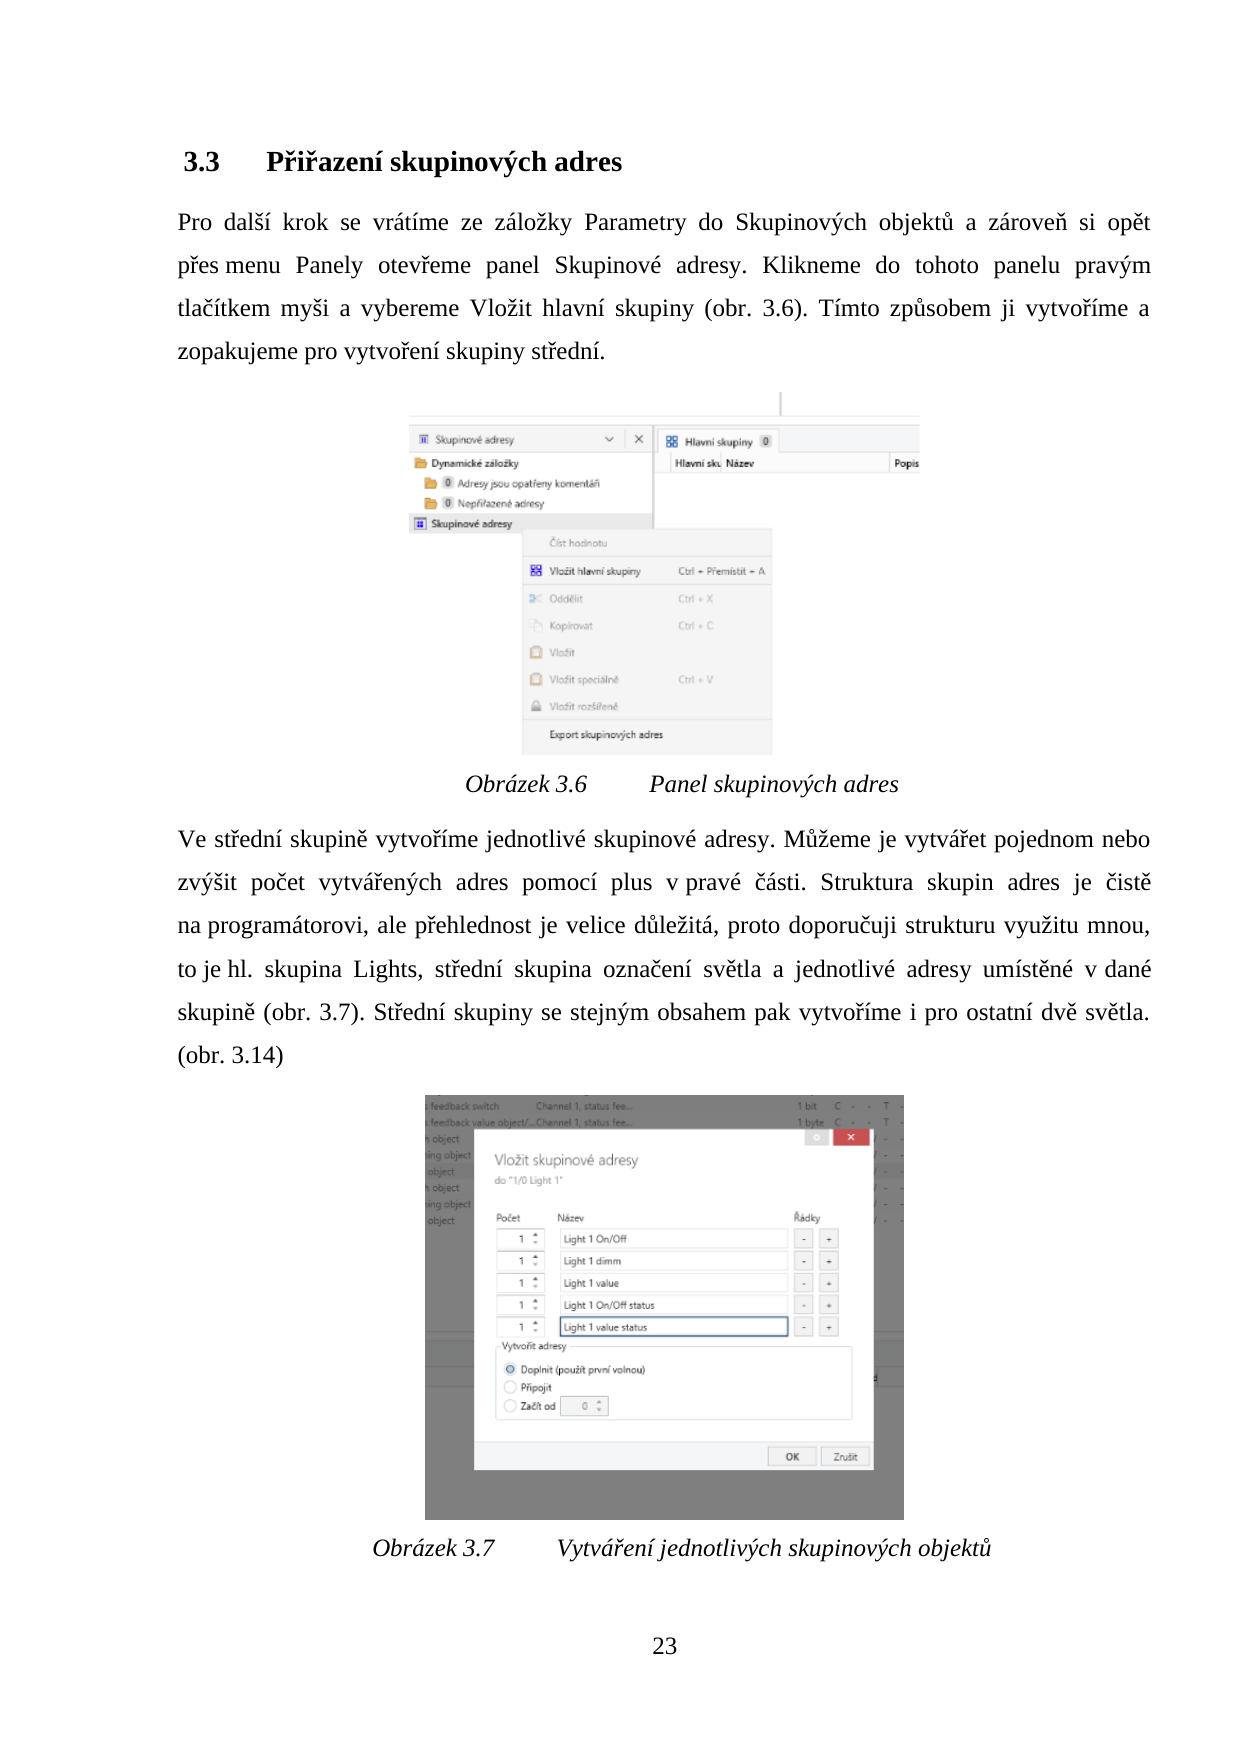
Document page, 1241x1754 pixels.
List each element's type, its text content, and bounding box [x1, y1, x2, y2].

picture [409, 392, 920, 755]
text Pro další krok se vrátíme ze záložky Parametry do Skupinových objektů a zároveň si opět přes menu Panely otevřeme panel Skupinové adresy. Klikneme do tohoto panelu pravým tlačítkem myši a vybereme Vložit hlavní skupiny (obr. 3.6). Tímto způsobem ji vytvoříme a zopakujeme pro vytvoření skupiny střední. [177, 207, 1152, 365]
subtitle Vytváření jednotlivých skupinových objektů [214, 1533, 1152, 1562]
picture [425, 1095, 904, 1520]
subtitle Přiřazení skupinových adres [183, 144, 1152, 178]
subtitle Panel skupinových adres [214, 769, 1152, 797]
text Ve střední skupině vytvoříme jednotlivé skupinové adresy. Můžeme je vytvářet pojednom nebo zvýšit počet vytvářených adres pomocí plus v pravé části. Struktura skupin adres je čistě na programátorovi, ale přehlednost je velice důležitá, proto doporučuji strukturu využitu mnou, to je hl. skupina Lights, střední skupina označení světla a jednotlivé adresy umístěné v dané skupině (obr. 3.7). Střední skupiny se stejným obsahem pak vytvoříme i pro ostatní dvě světla. (obr. 3.14) [177, 824, 1152, 1069]
